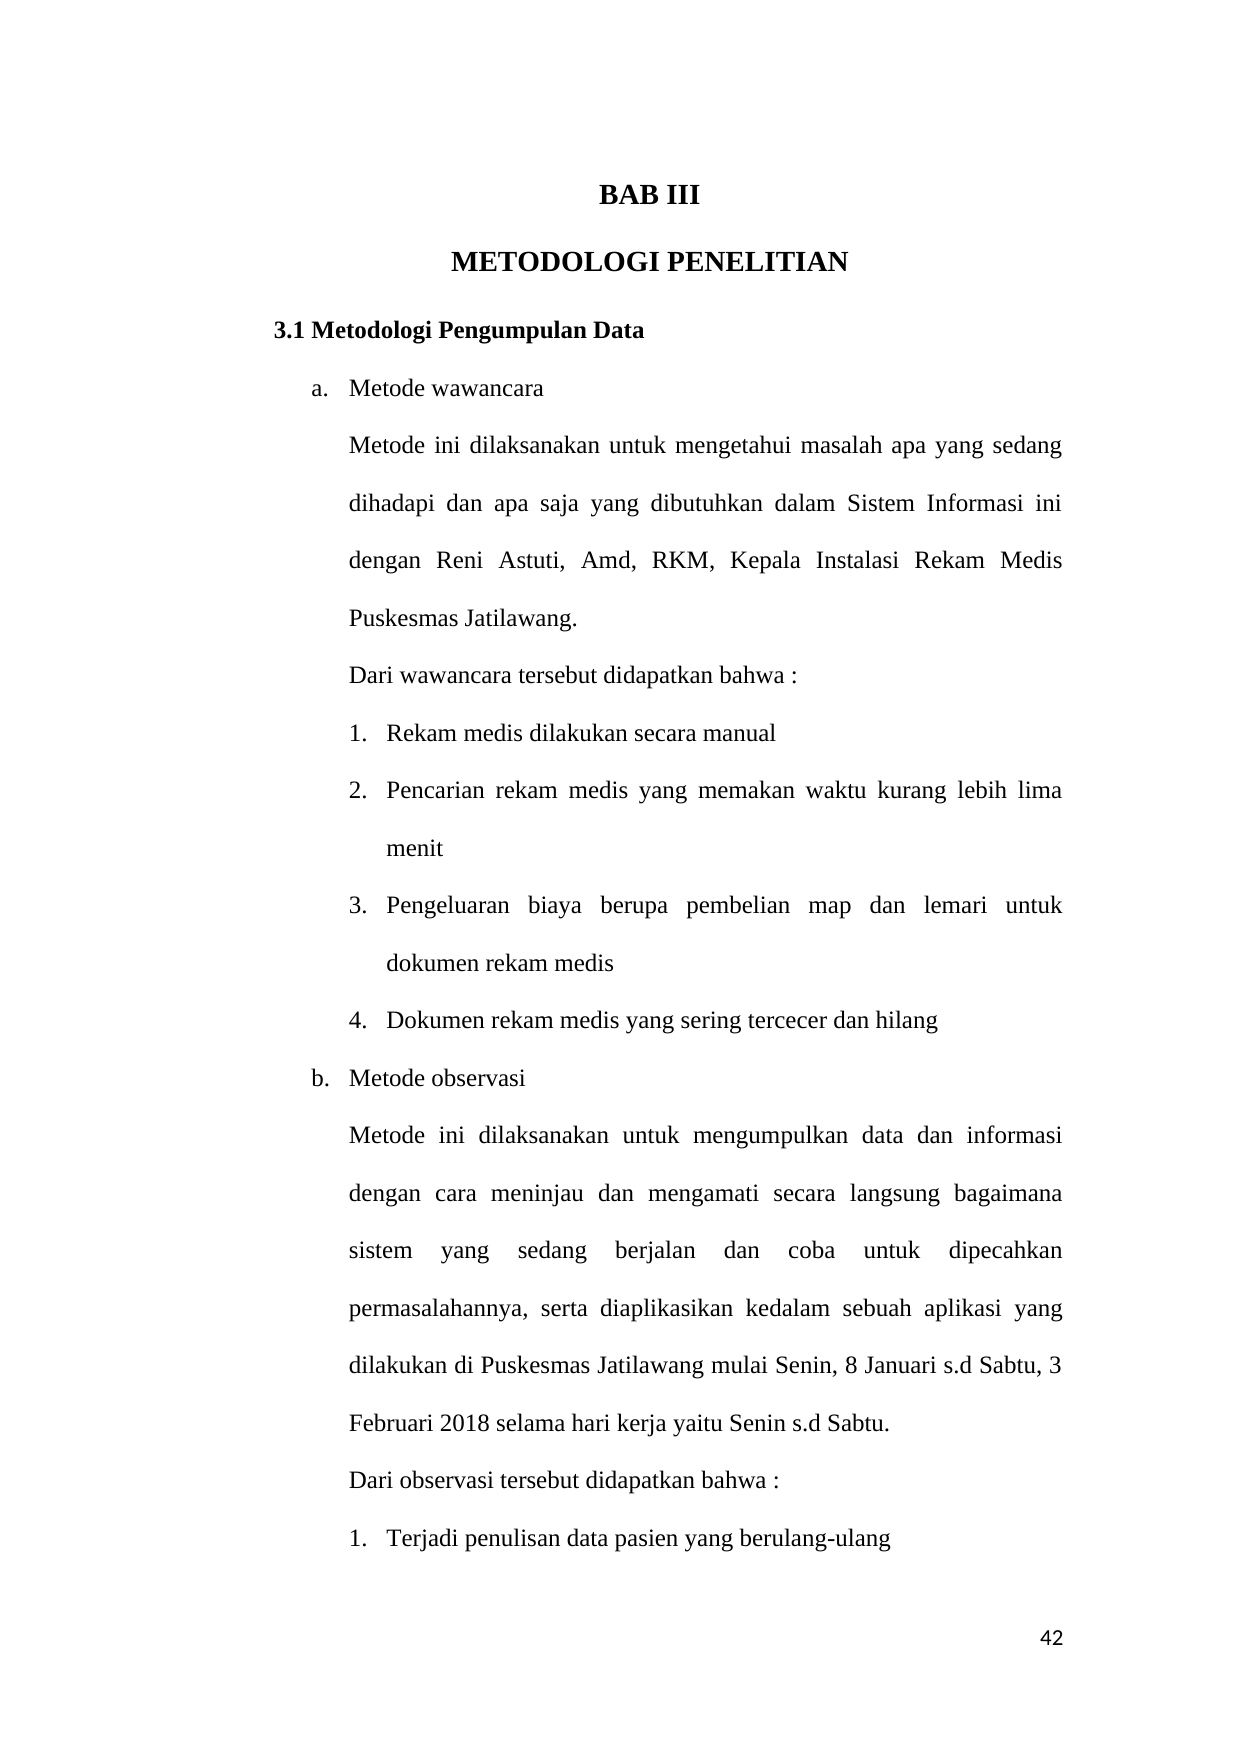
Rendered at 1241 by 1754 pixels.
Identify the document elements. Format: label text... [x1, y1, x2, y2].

list Pencarian rekam medis yang memakan waktu kurang lebih lima menit [349, 776, 1063, 862]
list Metode ini dilaksanakan untuk mengumpulkan data dan informasi dengan cara meninjau dan mengamati secara langsung bagaimana sistem yang sedang berjalan dan coba untuk dipecahkan permasalahannya, serta diaplikasikan kedalam sebuah aplikasi yang dilakukan di Puskesmas Jatilawang mulai Senin, 8 Januari s.d Sabtu, 3 Februari 2018 selama hari kerja yaitu Senin s.d Sabtu. [349, 1121, 1063, 1437]
list Metode ini dilaksanakan untuk mengetahui masalah apa yang sedang dihadapi dan apa saja yang dibutuhkan dalam Sistem Informasi ini dengan Reni Astuti, Amd, RKM, Kepala Instalasi Rekam Medis Puskesmas Jatilawang. [349, 431, 1063, 632]
subtitle 3.1 Metodologi Pengumpulan Data [236, 316, 1063, 344]
list Terjadi penulisan data pasien yang berulang-ulang [349, 1523, 1063, 1552]
list Dari wawancara tersebut didapatkan bahwa : [349, 661, 1063, 689]
list Rekam medis dilakukan secara manual [349, 718, 1063, 747]
list Metode observasi [311, 1063, 1063, 1092]
list Pengeluaran biaya berupa pembelian map dan lemari untuk dokumen rekam medis [349, 891, 1063, 977]
list Dari observasi tersebut didapatkan bahwa : [349, 1466, 1063, 1494]
text BAB III METODOLOGI PENELITIAN [236, 177, 1063, 278]
list Dokumen rekam medis yang sering tercecer dan hilang [349, 1006, 1063, 1034]
list Metode wawancara [311, 373, 1063, 402]
